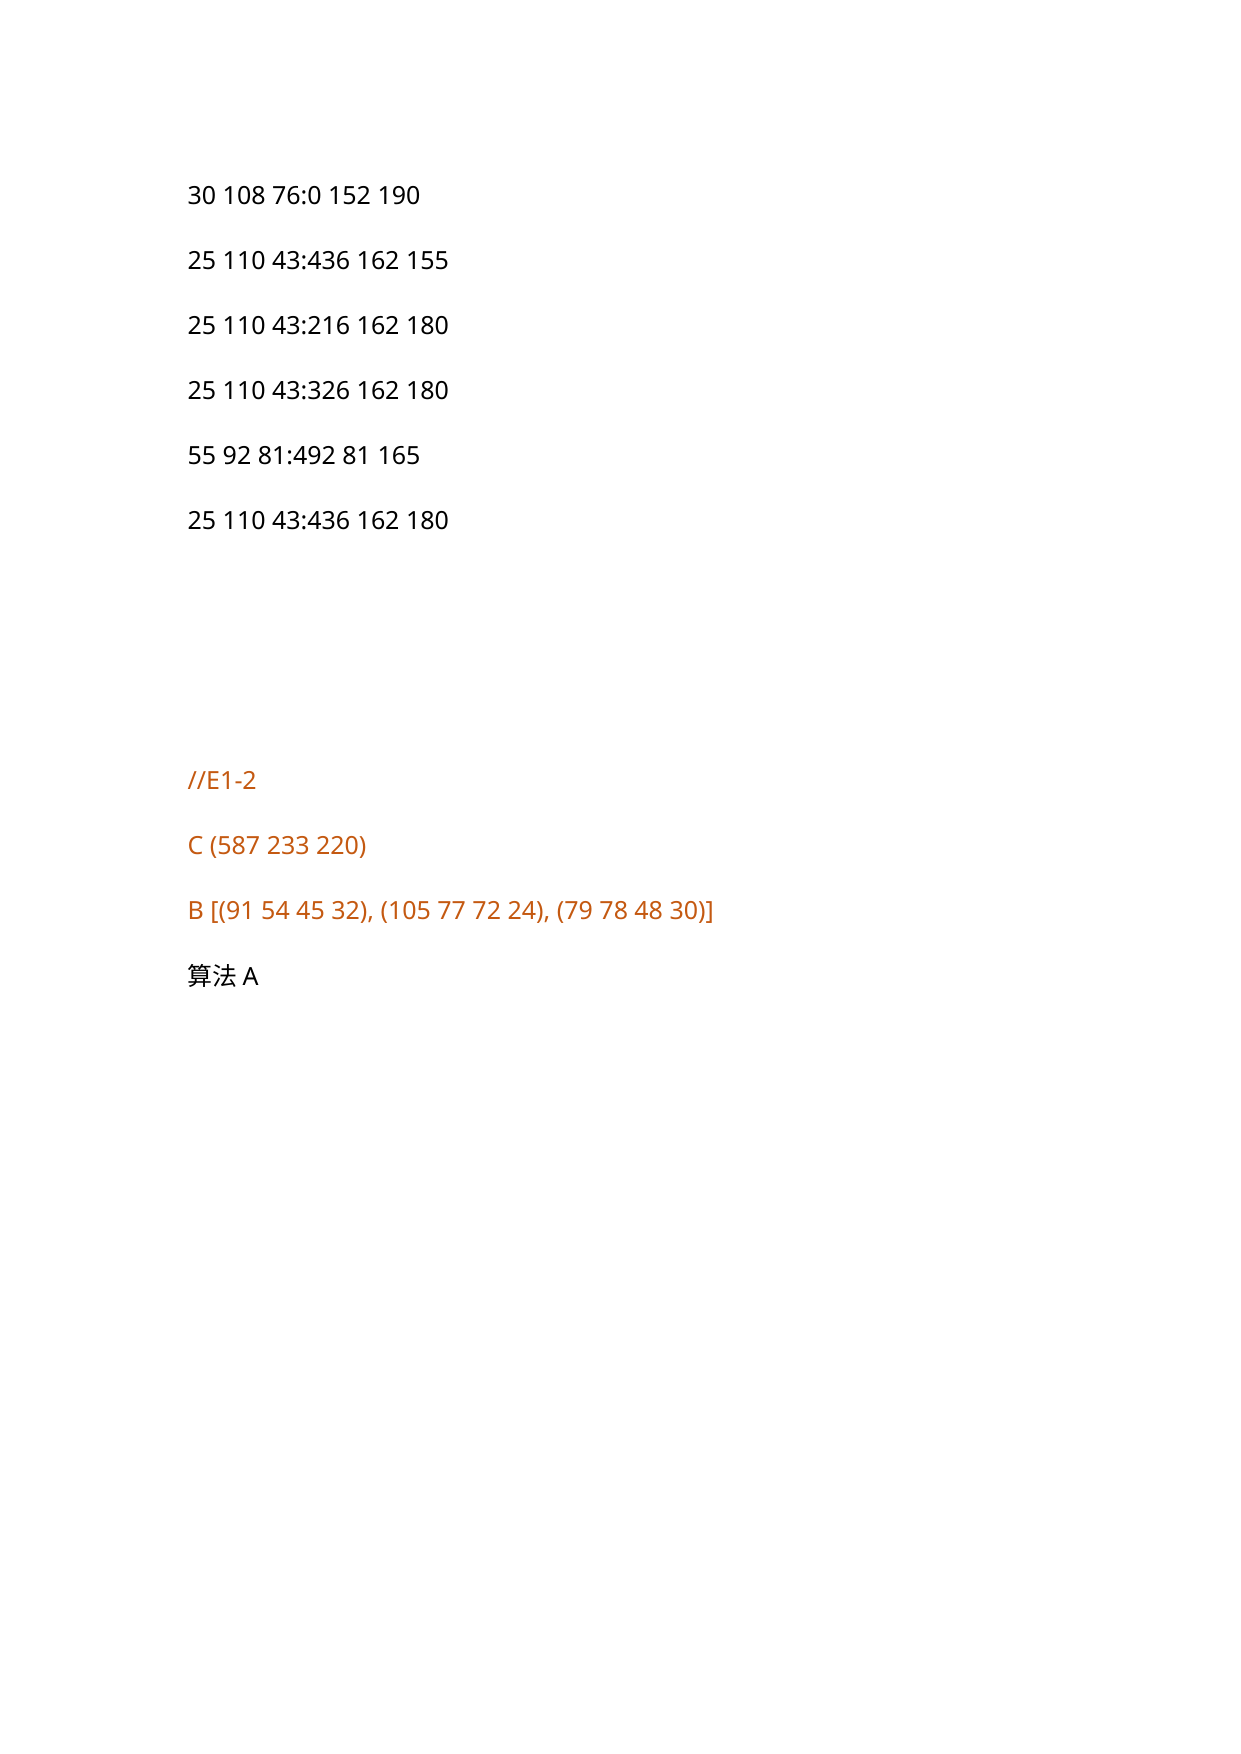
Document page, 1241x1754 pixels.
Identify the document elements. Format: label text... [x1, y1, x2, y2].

text B [(91 54 45 32), (105 77 72 24), (79 78 48 30)] [187, 877, 1053, 942]
text 25 110 43:326 162 180 [187, 357, 1053, 422]
text //E1-2 [187, 747, 1053, 812]
text C (587 233 220) [187, 812, 1053, 877]
text 25 110 43:216 162 180 [187, 292, 1053, 357]
text 55 92 81:492 81 165 [187, 422, 1053, 487]
text 25 110 43:436 162 155 [187, 227, 1053, 292]
text 25 110 43:436 162 180 [187, 487, 1053, 552]
text 30 108 76:0 152 190 [187, 162, 1053, 227]
text 算法A [187, 942, 1053, 1007]
